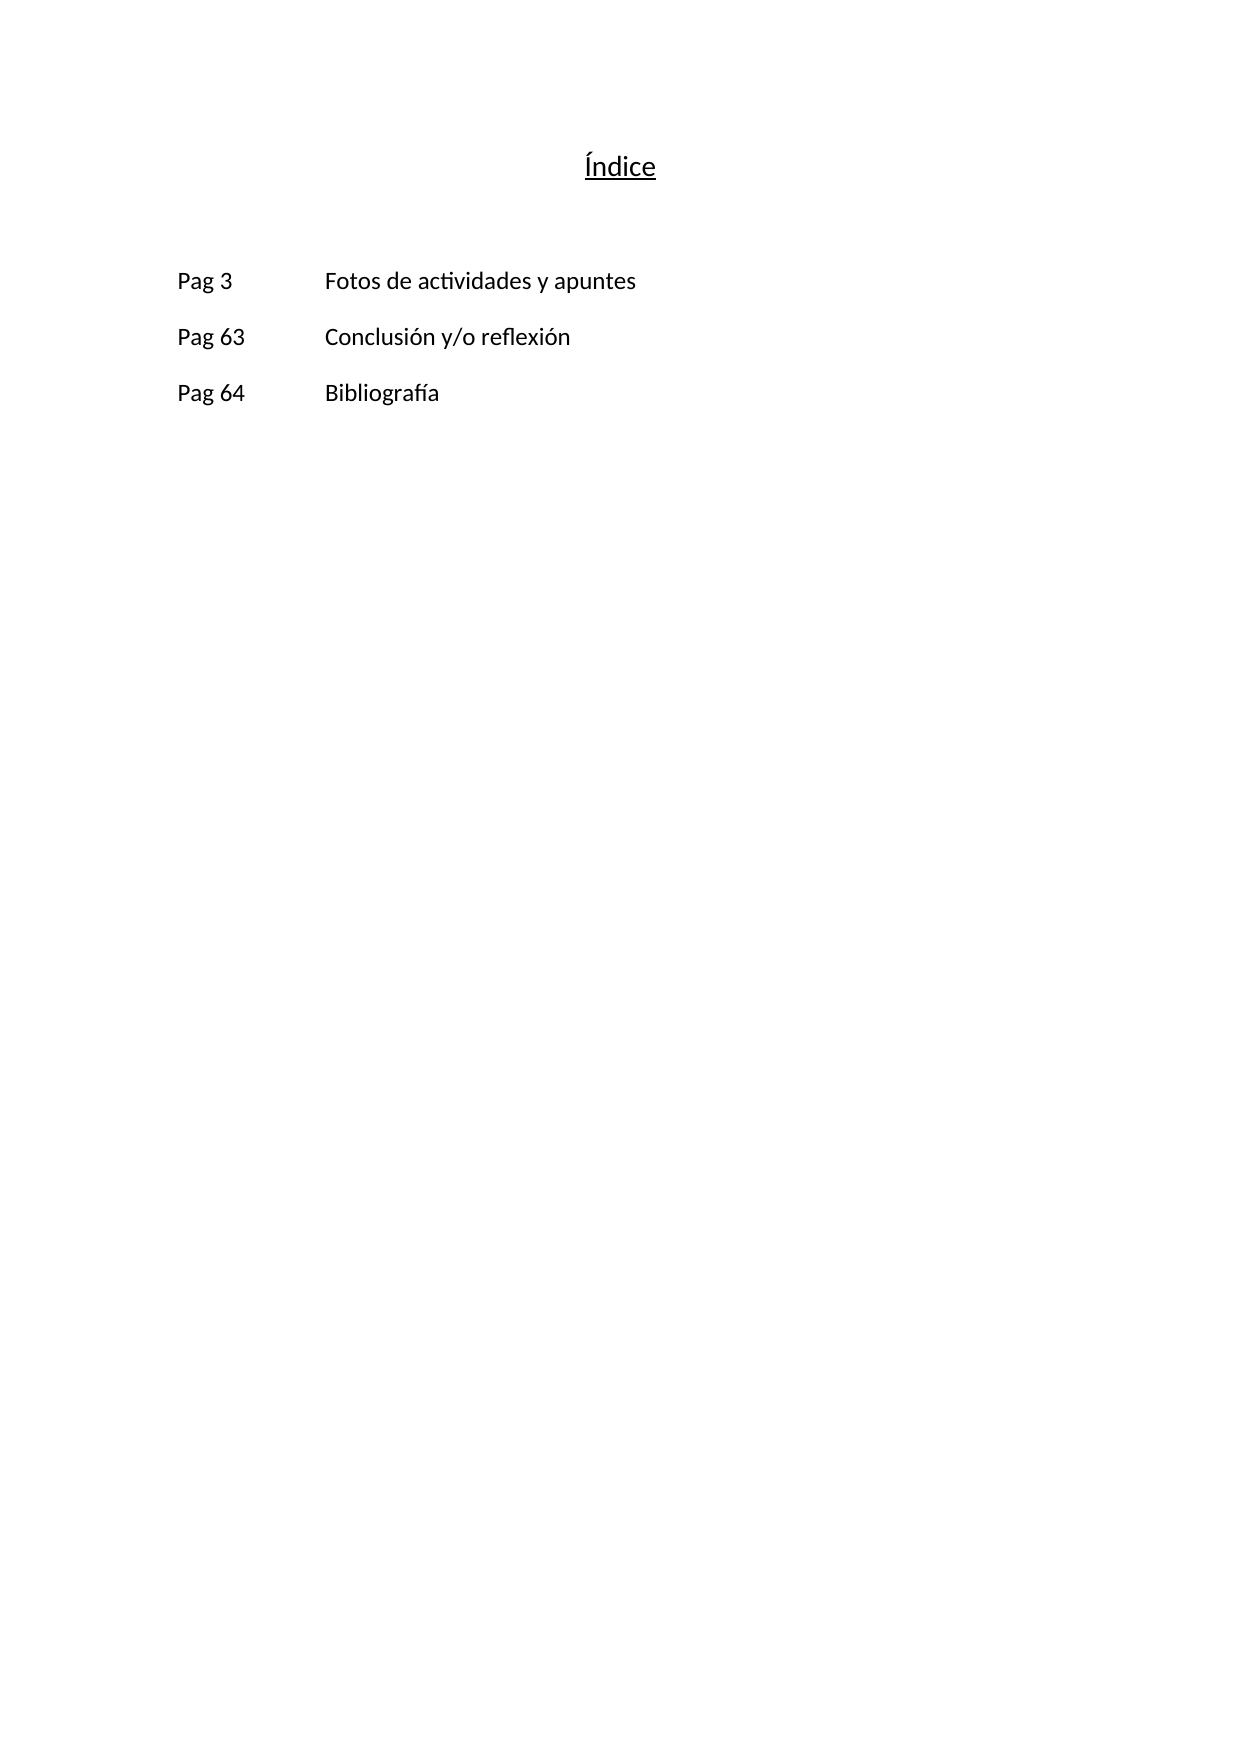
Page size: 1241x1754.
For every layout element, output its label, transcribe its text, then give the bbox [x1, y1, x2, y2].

text Pag 3 Fotos de actividades y apuntes [177, 265, 1063, 296]
text Pag 64 Bibliografía [177, 377, 1063, 407]
text Índice [177, 148, 1063, 183]
text Pag 63 Conclusión y/o reflexión [177, 321, 1063, 352]
